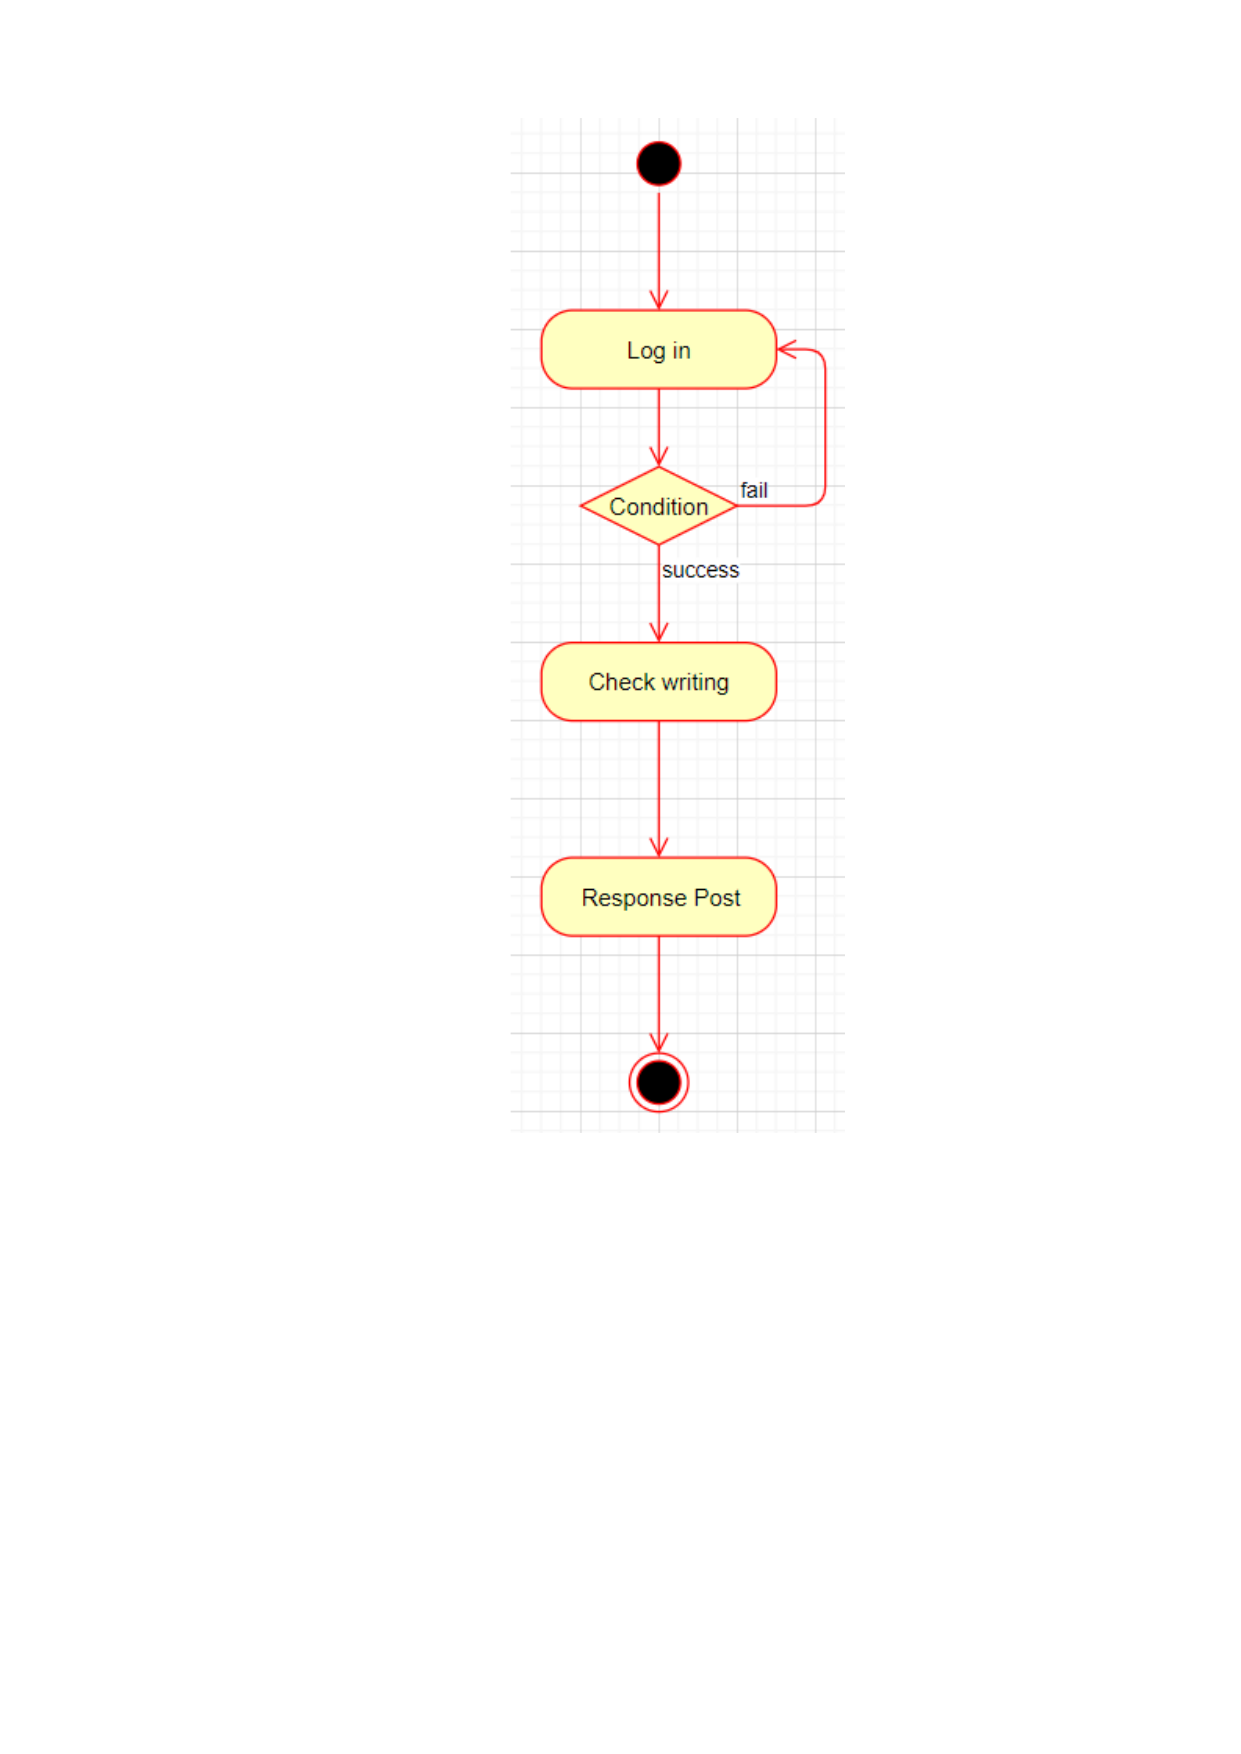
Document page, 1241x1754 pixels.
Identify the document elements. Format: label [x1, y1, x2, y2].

picture [510, 118, 845, 1133]
